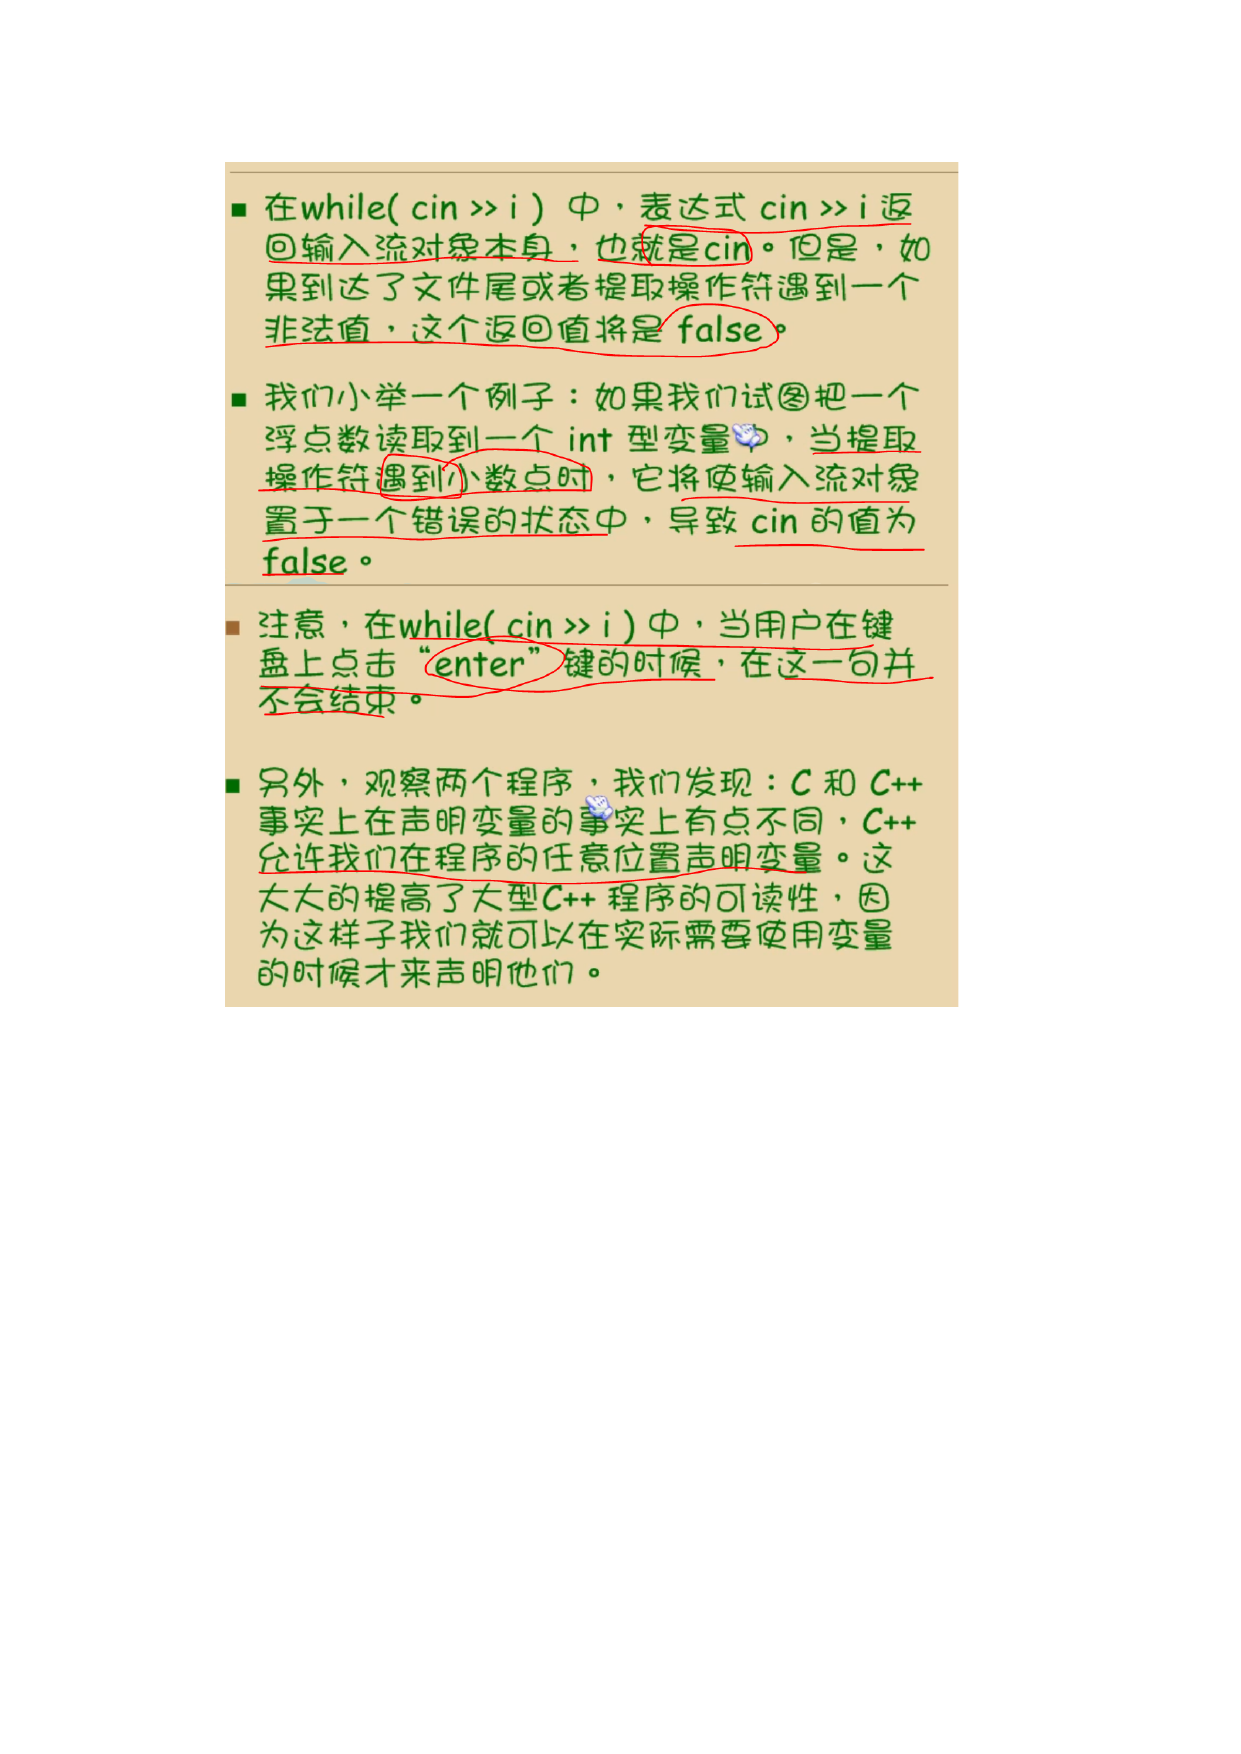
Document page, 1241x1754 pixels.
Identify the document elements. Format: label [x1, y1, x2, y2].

picture [225, 162, 959, 1007]
